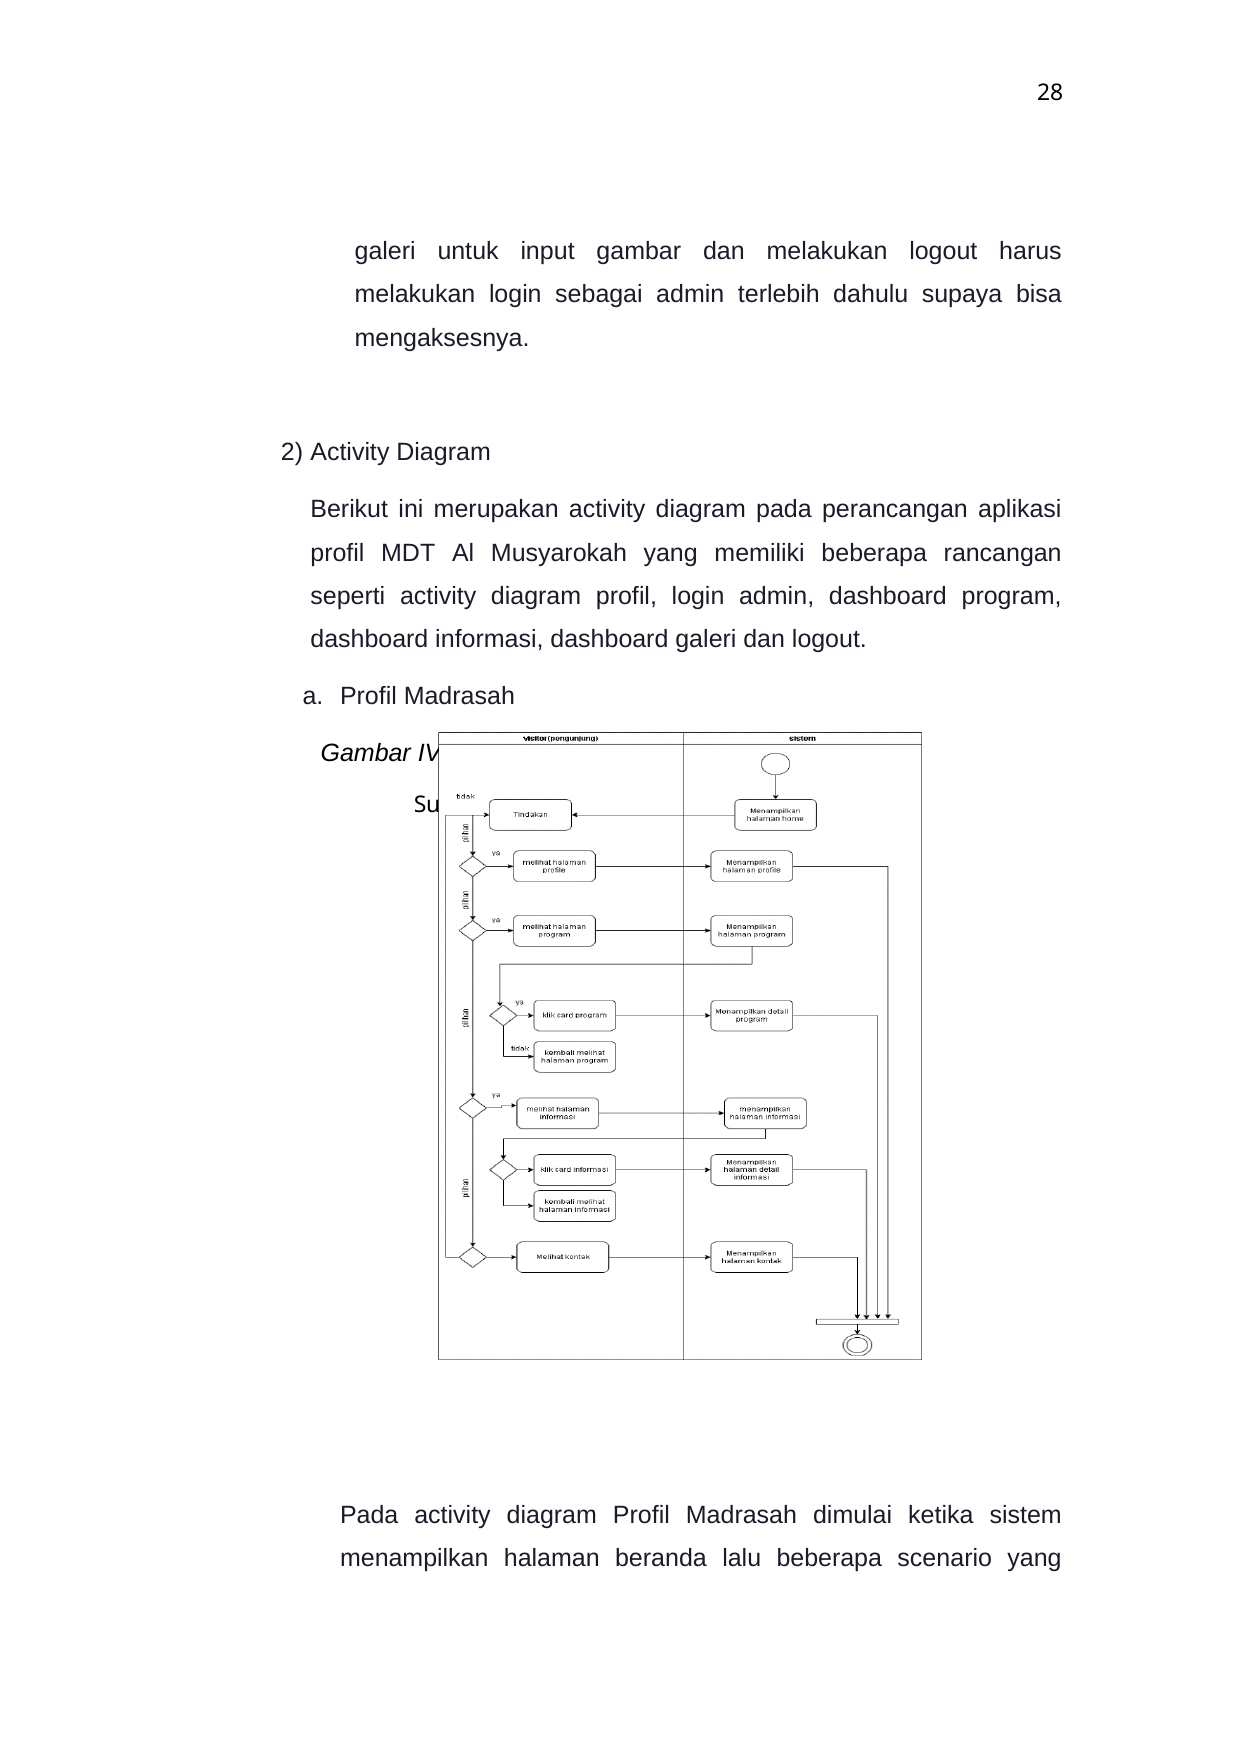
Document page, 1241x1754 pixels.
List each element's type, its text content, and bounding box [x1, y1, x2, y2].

list Profil Madrasah [302, 681, 1050, 710]
list Activity Diagram [281, 437, 1050, 466]
picture [438, 732, 922, 1360]
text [340, 738, 1063, 1572]
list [317, 236, 1063, 351]
text Berikut ini merupakan activity diagram pada perancangan aplikasi profil MDT Al Musyarokah yang memiliki beberapa rancangan seperti activity diagram profil, login admin, dashboard program, dashboard informasi, dashboard galeri dan logout. [310, 494, 1063, 652]
